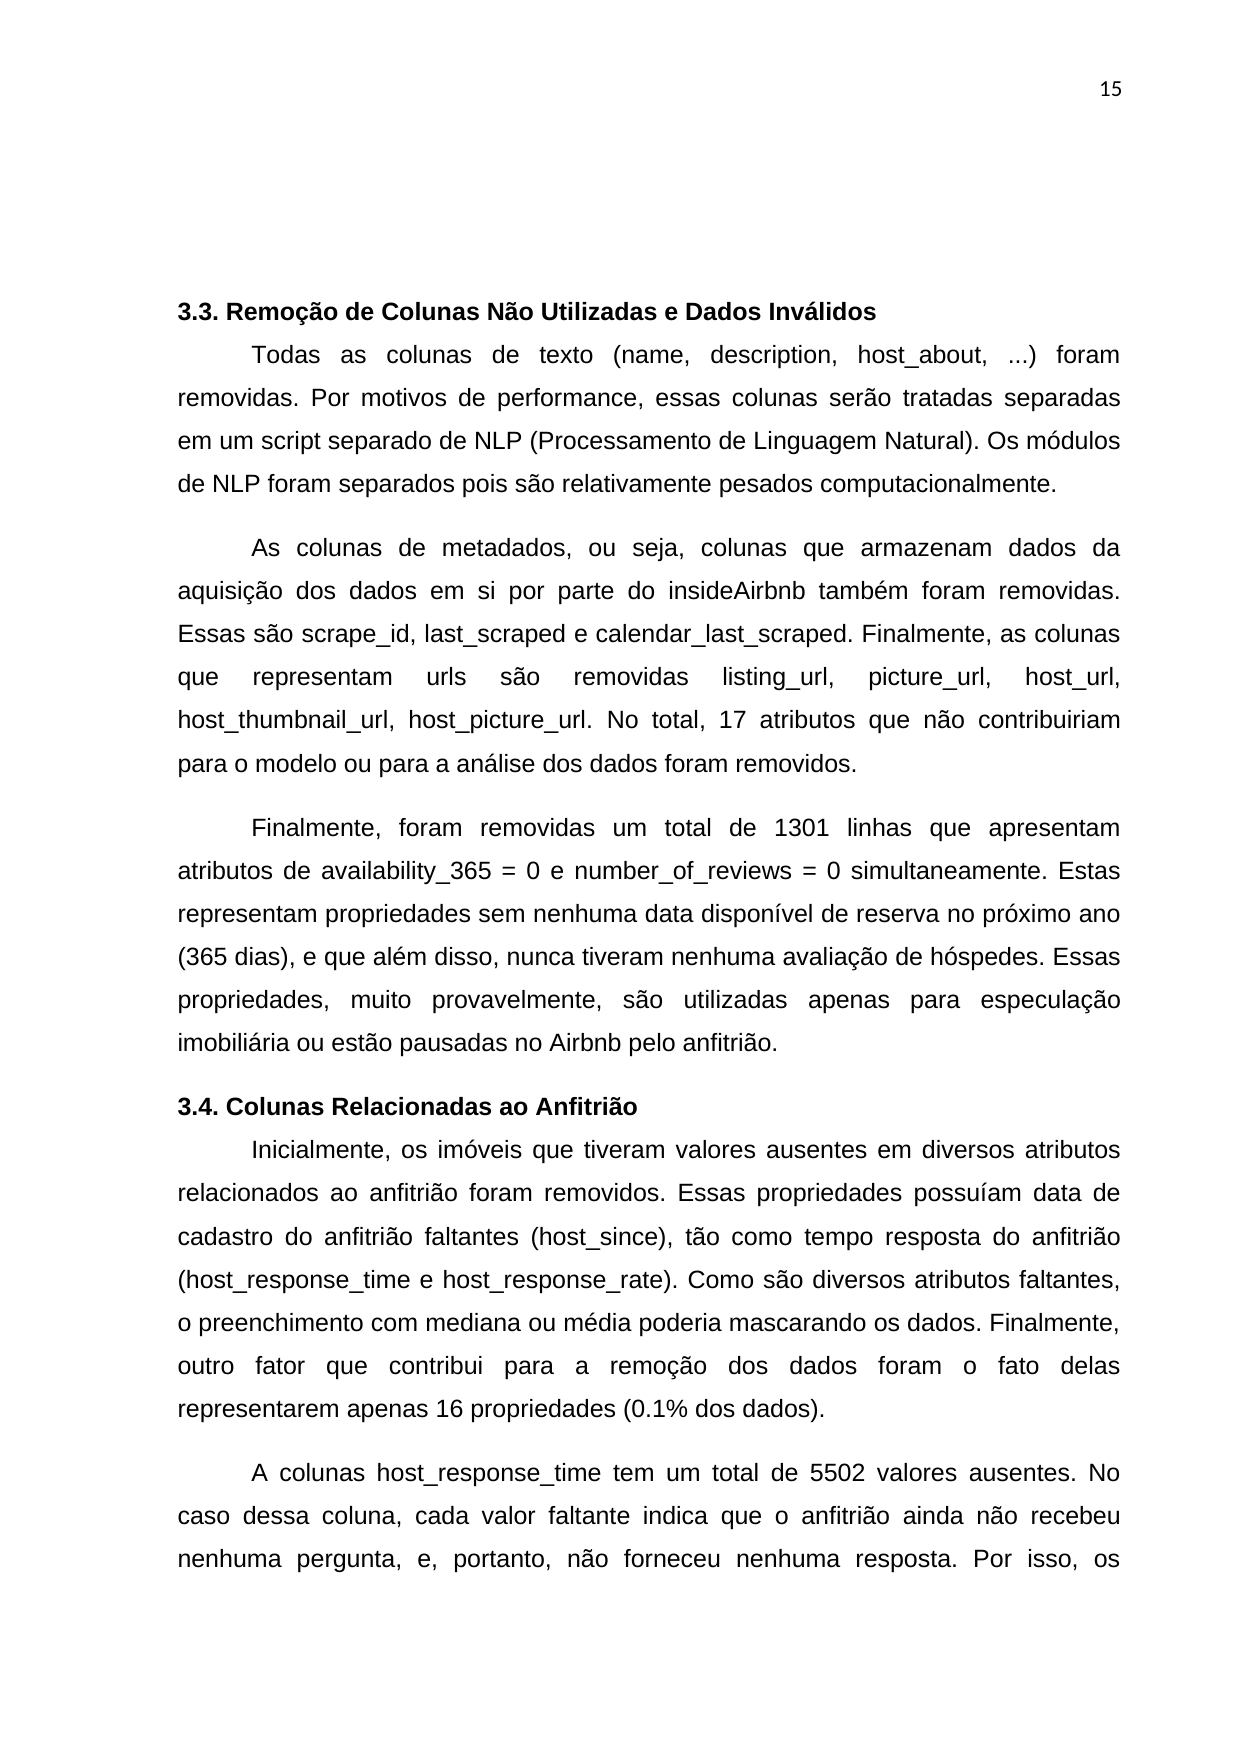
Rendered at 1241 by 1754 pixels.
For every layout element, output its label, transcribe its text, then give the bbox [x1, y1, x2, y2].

text Todas as colunas de texto (name, description, host_about, ...) foram removidas. Por motivos de performance, essas colunas serão tratadas separadas em um script separado de NLP (Processamento de Linguagem Natural). Os módulos de NLP foram separados pois são relativamente pesados computacionalmente. [177, 340, 1122, 498]
text As colunas de metadados, ou seja, colunas que armazenam dados da aquisição dos dados em si por parte do insideAirbnb também foram removidas. Essas são scrape_id, last_scraped e calendar_last_scraped. Finalmente, as colunas que representam urls são removidas listing_url, picture_url, host_url, host_thumbnail_url, host_picture_url. No total, 17 atributos que não contribuiriam para o modelo ou para a análise dos dados foram removidos. [177, 533, 1122, 777]
subtitle Remoção de Colunas Não Utilizadas e Dados Inválidos [177, 297, 1122, 325]
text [177, 1458, 1122, 1573]
text Inicialmente, os imóveis que tiveram valores ausentes em diversos atributos relacionados ao anfitrião foram removidos. Essas propriedades possuíam data de cadastro do anfitrião faltantes (host_since), tão como tempo resposta do anfitrião (host_response_time e host_response_rate). Como são diversos atributos faltantes, o preenchimento com mediana ou média poderia mascarando os dados. Finalmente, outro fator que contribui para a remoção dos dados foram o fato delas representarem apenas 16 propriedades (0.1% dos dados). [177, 1135, 1122, 1423]
subtitle Colunas Relacionadas ao Anfitrião [177, 1092, 1122, 1121]
text Finalmente, foram removidas um total de 1301 linhas que apresentam atributos de availability_365 = 0 e number_of_reviews = 0 simultaneamente. Estas representam propriedades sem nenhuma data disponível de reserva no próximo ano (365 dias), e que além disso, nunca tiveram nenhuma avaliação de hóspedes. Essas propriedades, muito provavelmente, são utilizadas apenas para especulação imobiliária ou estão pausadas no Airbnb pelo anfitrião. [177, 813, 1122, 1057]
